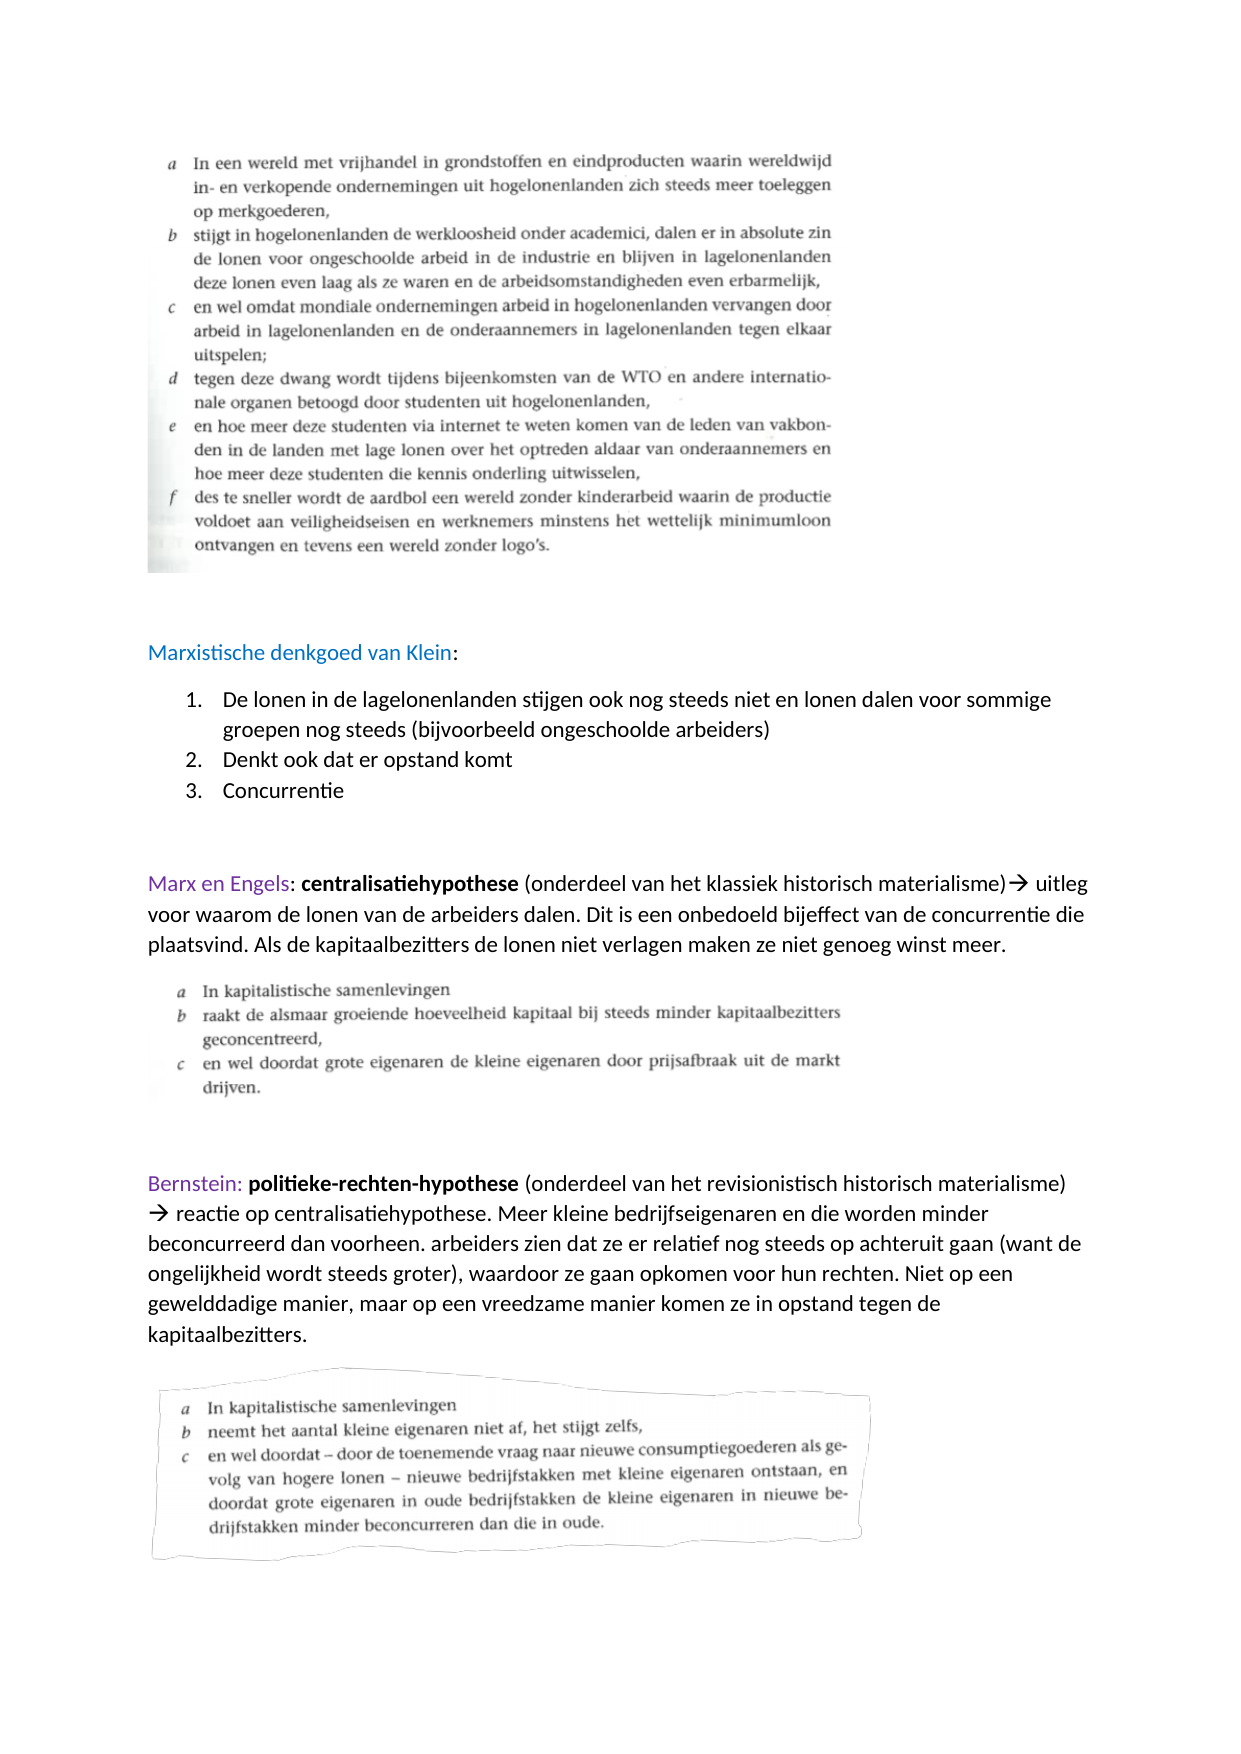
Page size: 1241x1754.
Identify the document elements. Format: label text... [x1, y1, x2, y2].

picture [147, 147, 846, 573]
list De lonen in de lagelonenlanden stijgen ook nog steeds niet en lonen dalen voor sommige groepen nog steeds (bijvoorbeeld ongeschoolde arbeiders) [185, 685, 1093, 743]
list Concurrentie [185, 776, 1093, 804]
text Marxistische denkgoed van Klein: [148, 638, 1093, 666]
text Bernstein: politieke-rechten-hypothese (onderdeel van het revisionistisch historisch materialisme) reactie op centralisatiehypothese. Meer kleine bedrijfseigenaren en die worden minder beconcurreerd dan voorheen. arbeiders zien dat ze er relatief nog steeds op achteruit gaan (want de ongelijkheid wordt steeds groter), waardoor ze gaan opkomen voor hun rechten. Niet op een gewelddadige manier, maar op een vreedzame manier komen ze in opstand tegen de kapitaalbezitters. [148, 1169, 1093, 1348]
text Marx en Engels: centralisatiehypothese (onderdeel van het klassiek historisch materialisme) uitleg voor waarom de lonen van de arbeiders dalen. Dit is een onbedoeld bijeffect van de concurrentie die plaatsvind. Als de kapitaalbezitters de lonen niet verlagen maken ze niet genoeg winst meer. [148, 869, 1093, 958]
picture [147, 976, 855, 1103]
picture [147, 1355, 876, 1595]
list Denkt ook dat er opstand komt [185, 746, 1093, 774]
